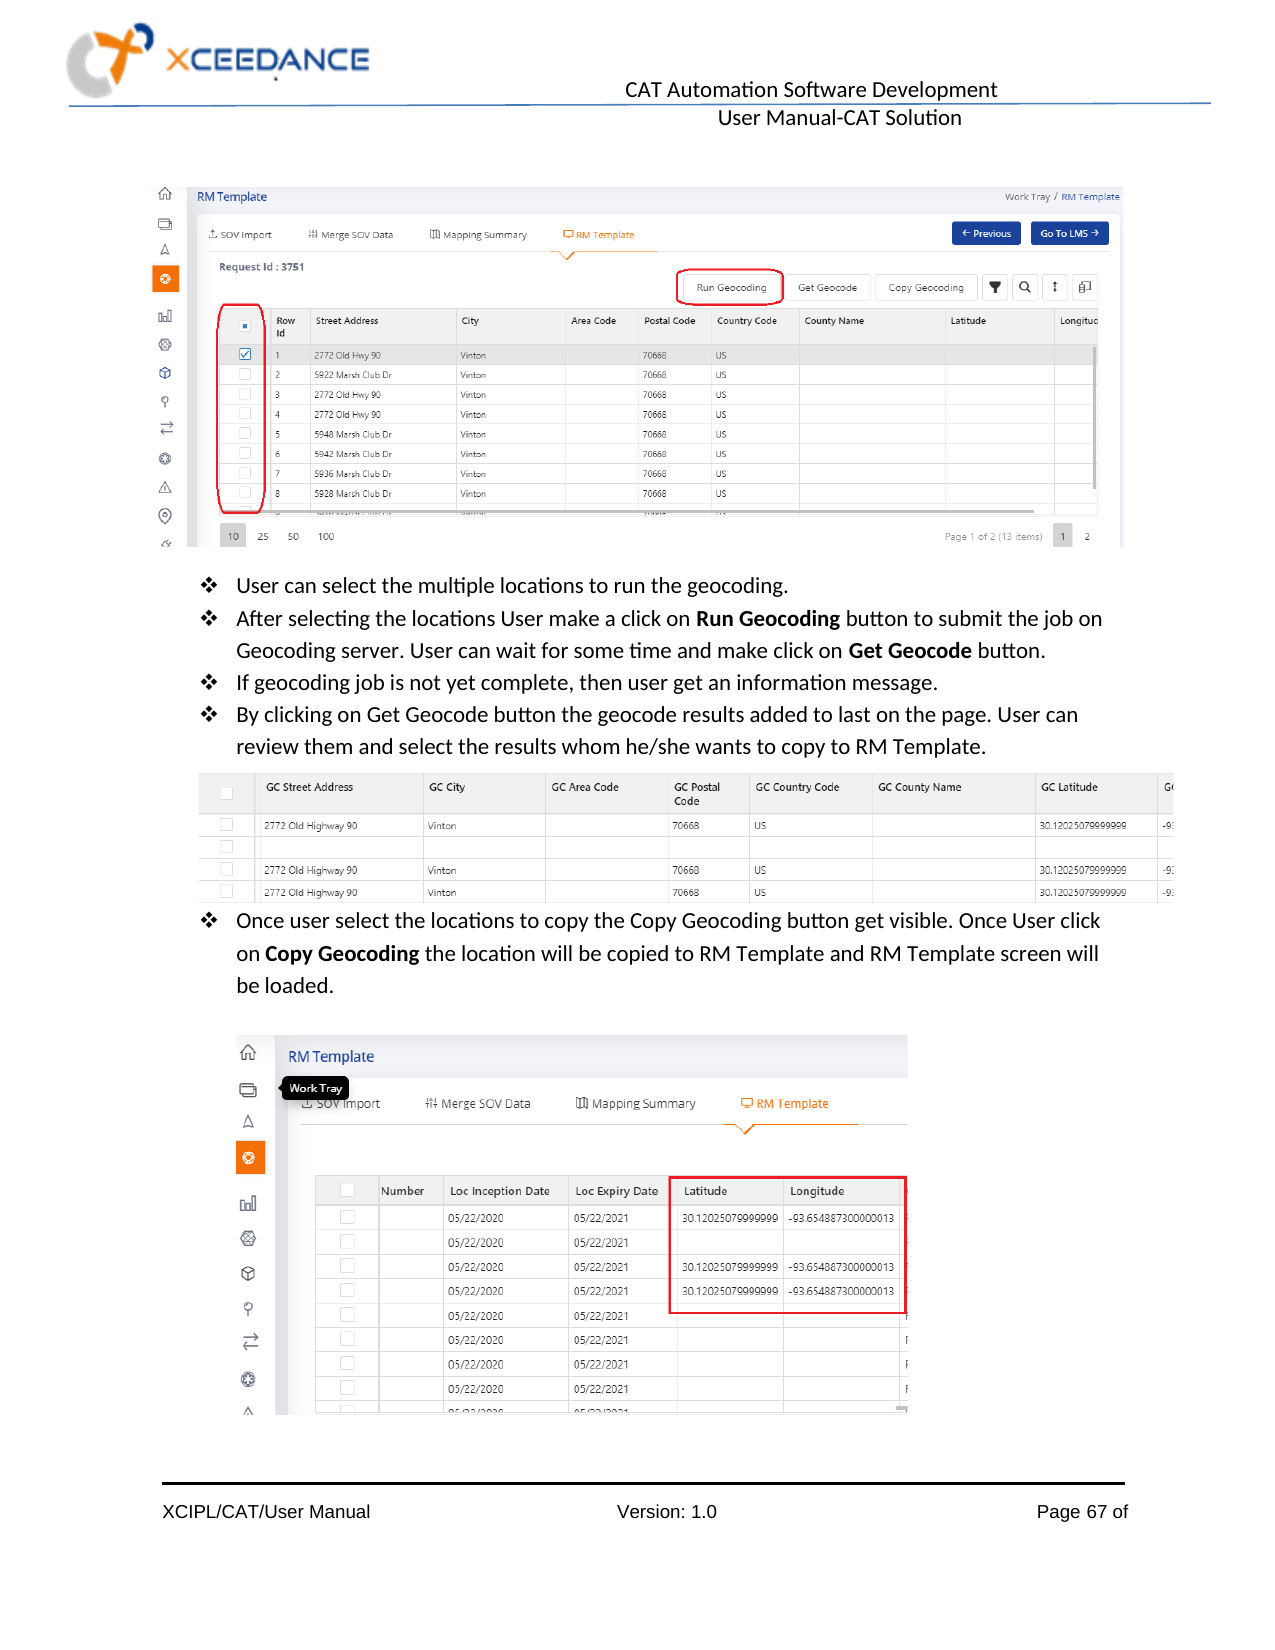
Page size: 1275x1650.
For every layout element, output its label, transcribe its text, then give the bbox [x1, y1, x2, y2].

picture [150, 187, 1124, 547]
picture [198, 764, 1174, 903]
list Once user select the locations to copy the Copy Geocoding button get visible. Once User click on Copy Geocoding the location will be copied to RM Template and RM Template screen will be loaded. [198, 907, 1125, 999]
list User can select the multiple locations to run the geocoding. [198, 571, 1125, 599]
list If geocoding job is not yet complete, then user get an information message. [198, 668, 1125, 696]
list By clicking on Get Geocode button the geocode results added to last on the page. User can review them and select the results whom he/she wants to copy to RM Template. [198, 700, 1125, 760]
picture [65, 18, 371, 104]
list After selecting the locations User make a click on Run Geocoding button to submit the job on Geocoding server. User can wait for some time and make click on Get Geocode button. [198, 604, 1125, 664]
picture [236, 1035, 908, 1415]
